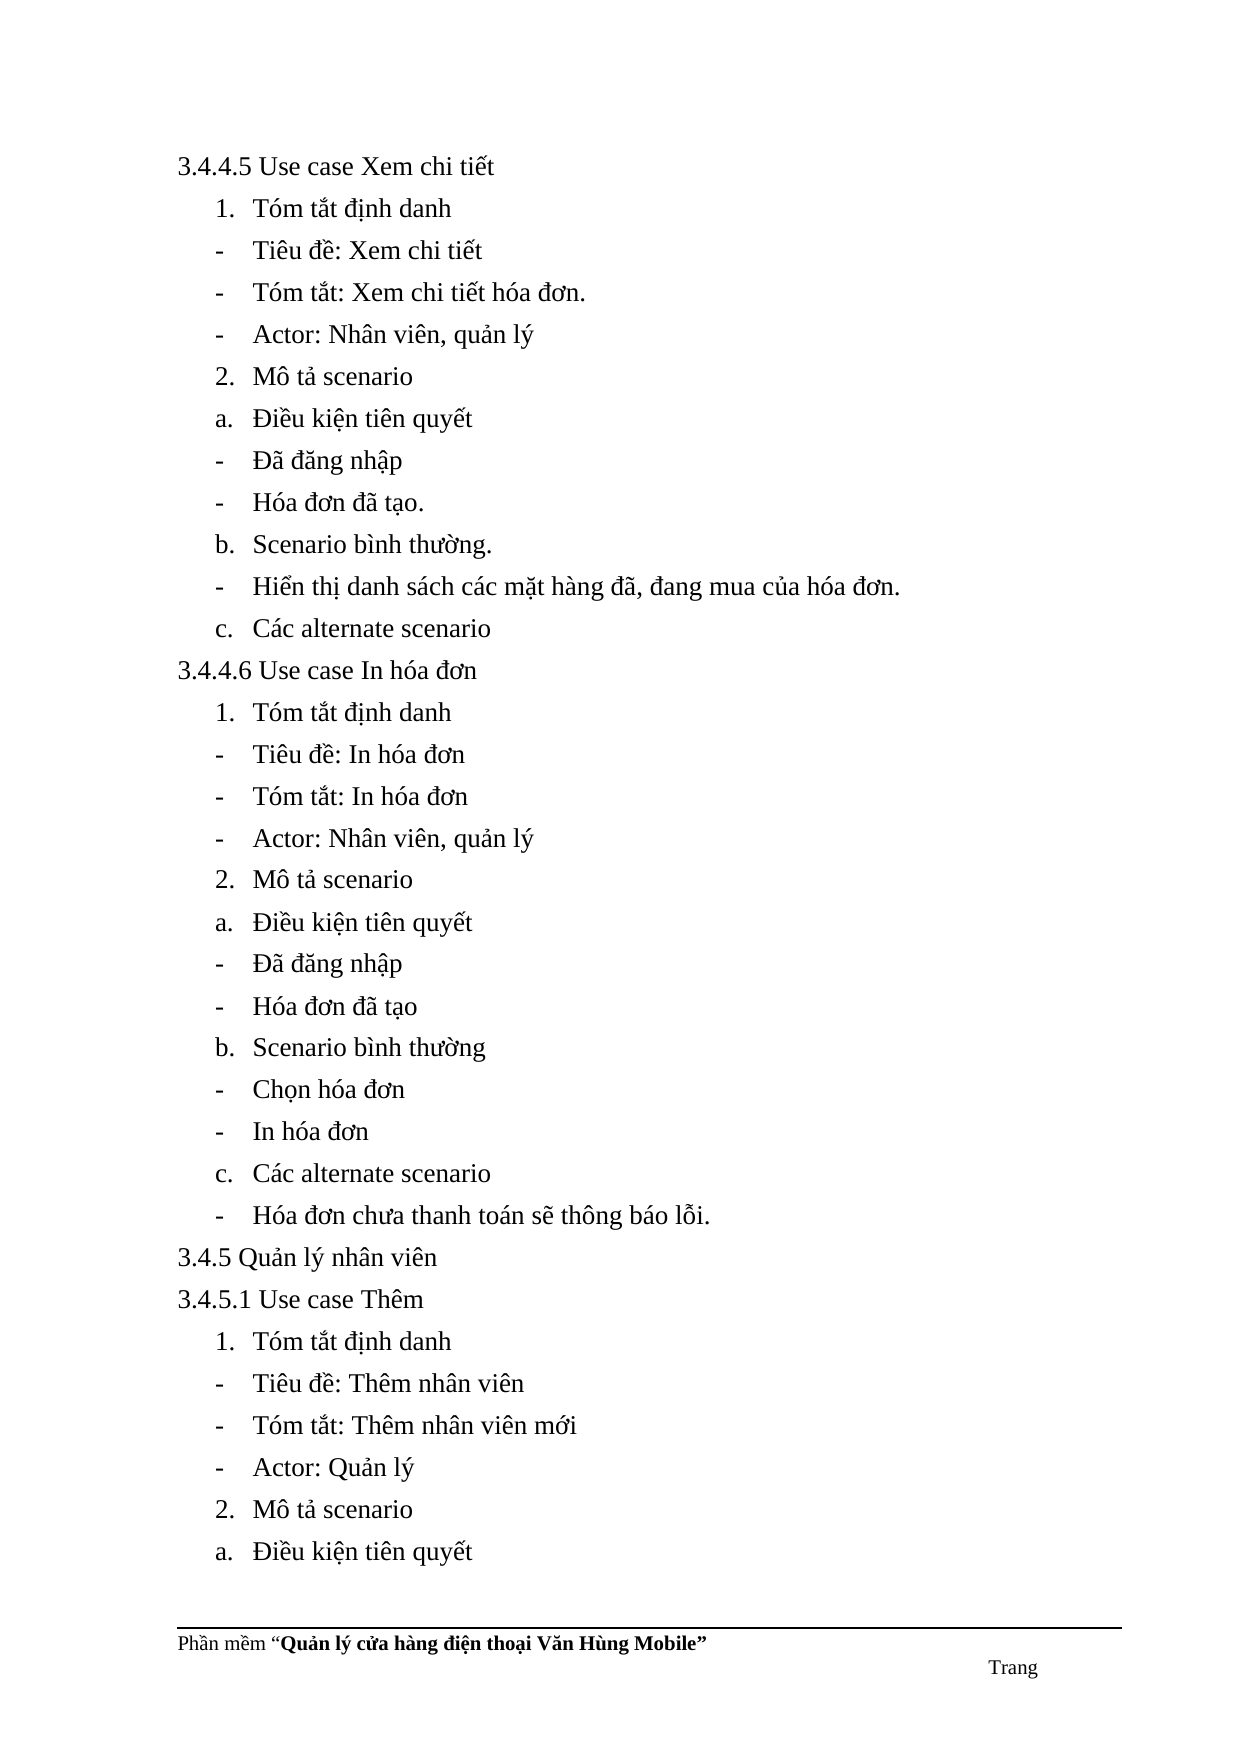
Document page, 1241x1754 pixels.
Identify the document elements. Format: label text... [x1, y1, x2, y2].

list Actor: Nhân viên, quản lý [215, 318, 1122, 349]
list Tóm tắt định danh [215, 1325, 1122, 1357]
list Hóa đơn đã tạo. [215, 486, 1122, 517]
list Scenario bình thường. [215, 528, 1122, 559]
list Tóm tắt: In hóa đơn [215, 780, 1122, 811]
list Hóa đơn đã tạo [215, 989, 1122, 1021]
list Chọn hóa đơn [215, 1073, 1122, 1105]
list Mô tả scenario [215, 360, 1122, 391]
list Tóm tắt: Xem chi tiết hóa đơn. [215, 276, 1122, 307]
list Điều kiện tiên quyết [215, 402, 1122, 433]
list Actor: Nhân viên, quản lý [215, 822, 1122, 853]
list Tiêu đề: In hóa đơn [215, 738, 1122, 769]
list In hóa đơn [215, 1116, 1122, 1147]
list Điều kiện tiên quyết [215, 906, 1122, 937]
text 3.4.5 Quản lý nhân viên [177, 1241, 1122, 1273]
text 3.4.4.5 Use case Xem chi tiết [177, 150, 1122, 181]
list Tóm tắt: Thêm nhân viên mới [215, 1409, 1122, 1441]
list Tóm tắt định danh [215, 192, 1122, 223]
list Tiêu đề: Thêm nhân viên [215, 1367, 1122, 1398]
text 3.4.4.6 Use case In hóa đơn [177, 654, 1122, 685]
list Tiêu đề: Xem chi tiết [215, 234, 1122, 265]
list Tóm tắt định danh [215, 696, 1122, 727]
list Scenario bình thường [215, 1032, 1122, 1063]
list Mô tả scenario [215, 864, 1122, 895]
list Đã đăng nhập [215, 444, 1122, 475]
list Điều kiện tiên quyết [215, 1535, 1122, 1566]
list Hóa đơn chưa thanh toán sẽ thông báo lỗi. [215, 1199, 1122, 1231]
text 3.4.5.1 Use case Thêm [177, 1283, 1122, 1314]
list Các alternate scenario [215, 1157, 1122, 1189]
list Mô tả scenario [215, 1493, 1122, 1524]
list Actor: Quản lý [215, 1451, 1122, 1482]
list Các alternate scenario [215, 612, 1122, 643]
list Hiển thị danh sách các mặt hàng đã, đang mua của hóa đơn. [215, 570, 1122, 601]
list Đã đăng nhập [215, 948, 1122, 979]
